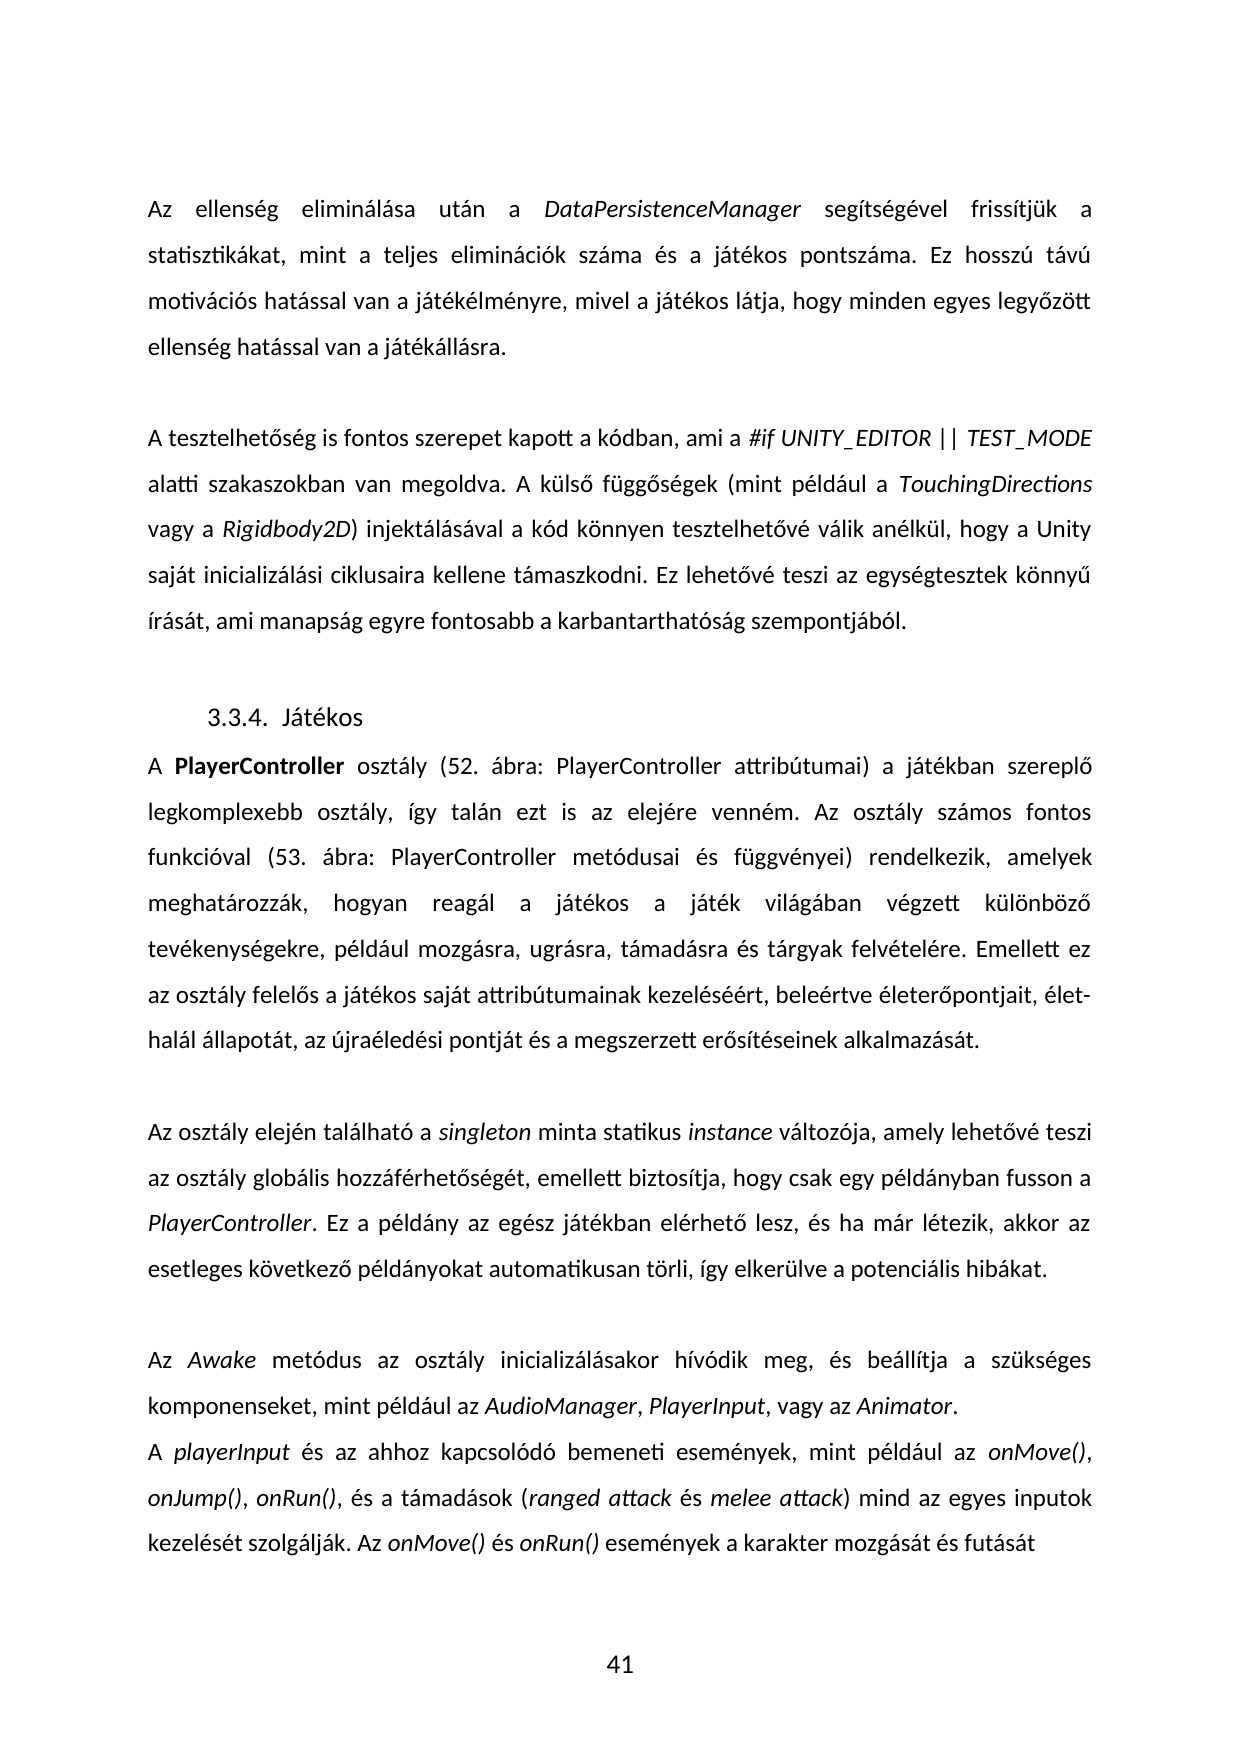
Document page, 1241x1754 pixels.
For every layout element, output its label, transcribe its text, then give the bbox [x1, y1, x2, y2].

text Az ellenség eliminálása után a DataPersistenceManager segítségével frissítjük a statisztikákat, mint a teljes eliminációk száma és a játékos pontszáma. Ez hosszú távú motivációs hatással van a játékélményre, mivel a játékos látja, hogy minden egyes legyőzött ellenség hatással van a játékállásra. [148, 193, 1092, 361]
text A playerInput és az ahhoz kapcsolódó bemeneti események, mint például az onMove(), onJump(), onRun(), és a támadások (ranged attack és melee attack) mind az egyes inputok kezelését szolgálják. Az onMove() és onRun() események a karakter mozgását és futását [148, 1436, 1092, 1558]
text A PlayerController osztály (52. ábra: PlayerController attribútumai) a játékban szereplő legkomplexebb osztály, így talán ezt is az elejére venném. Az osztály számos fontos funkcióval (53. ábra: PlayerController metódusai és függvényei) rendelkezik, amelyek meghatározzák, hogyan reagál a játékos a játék világában végzett különböző tevékenységekre, például mozgásra, ugrásra, támadásra és tárgyak felvételére. Emellett ez az osztály felelős a játékos saját attribútumainak kezeléséért, beleértve életerőpontjait, élet-halál állapotát, az újraéledési pontját és a megszerzett erősítéseinek alkalmazását. [148, 750, 1092, 1055]
text Az Awake metódus az osztály inicializálásakor hívódik meg, és beállítja a szükséges komponenseket, mint például az AudioManager, PlayerInput, vagy az Animator. [148, 1344, 1092, 1421]
text Az osztály elején található a singleton minta statikus instance változója, amely lehetővé teszi az osztály globális hozzáférhetőségét, emellett biztosítja, hogy csak egy példányban fusson a PlayerController. Ez a példány az egész játékban elérhető lesz, és ha már létezik, akkor az esetleges következő példányokat automatikusan törli, így elkerülve a potenciális hibákat. [148, 1116, 1092, 1284]
text A tesztelhetőség is fontos szerepet kapott a kódban, ami a #if UNITY_EDITOR || TEST_MODE alatti szakaszokban van megoldva. A külső függőségek (mint például a TouchingDirections vagy a Rigidbody2D) injektálásával a kód könnyen tesztelhetővé válik anélkül, hogy a Unity saját inicializálási ciklusaira kellene támaszkodni. Ez lehetővé teszi az egységtesztek könnyű írását, ami manapság egyre fontosabb a karbantarthatóság szempontjából. [148, 422, 1092, 636]
subtitle Játékos [207, 701, 1092, 734]
